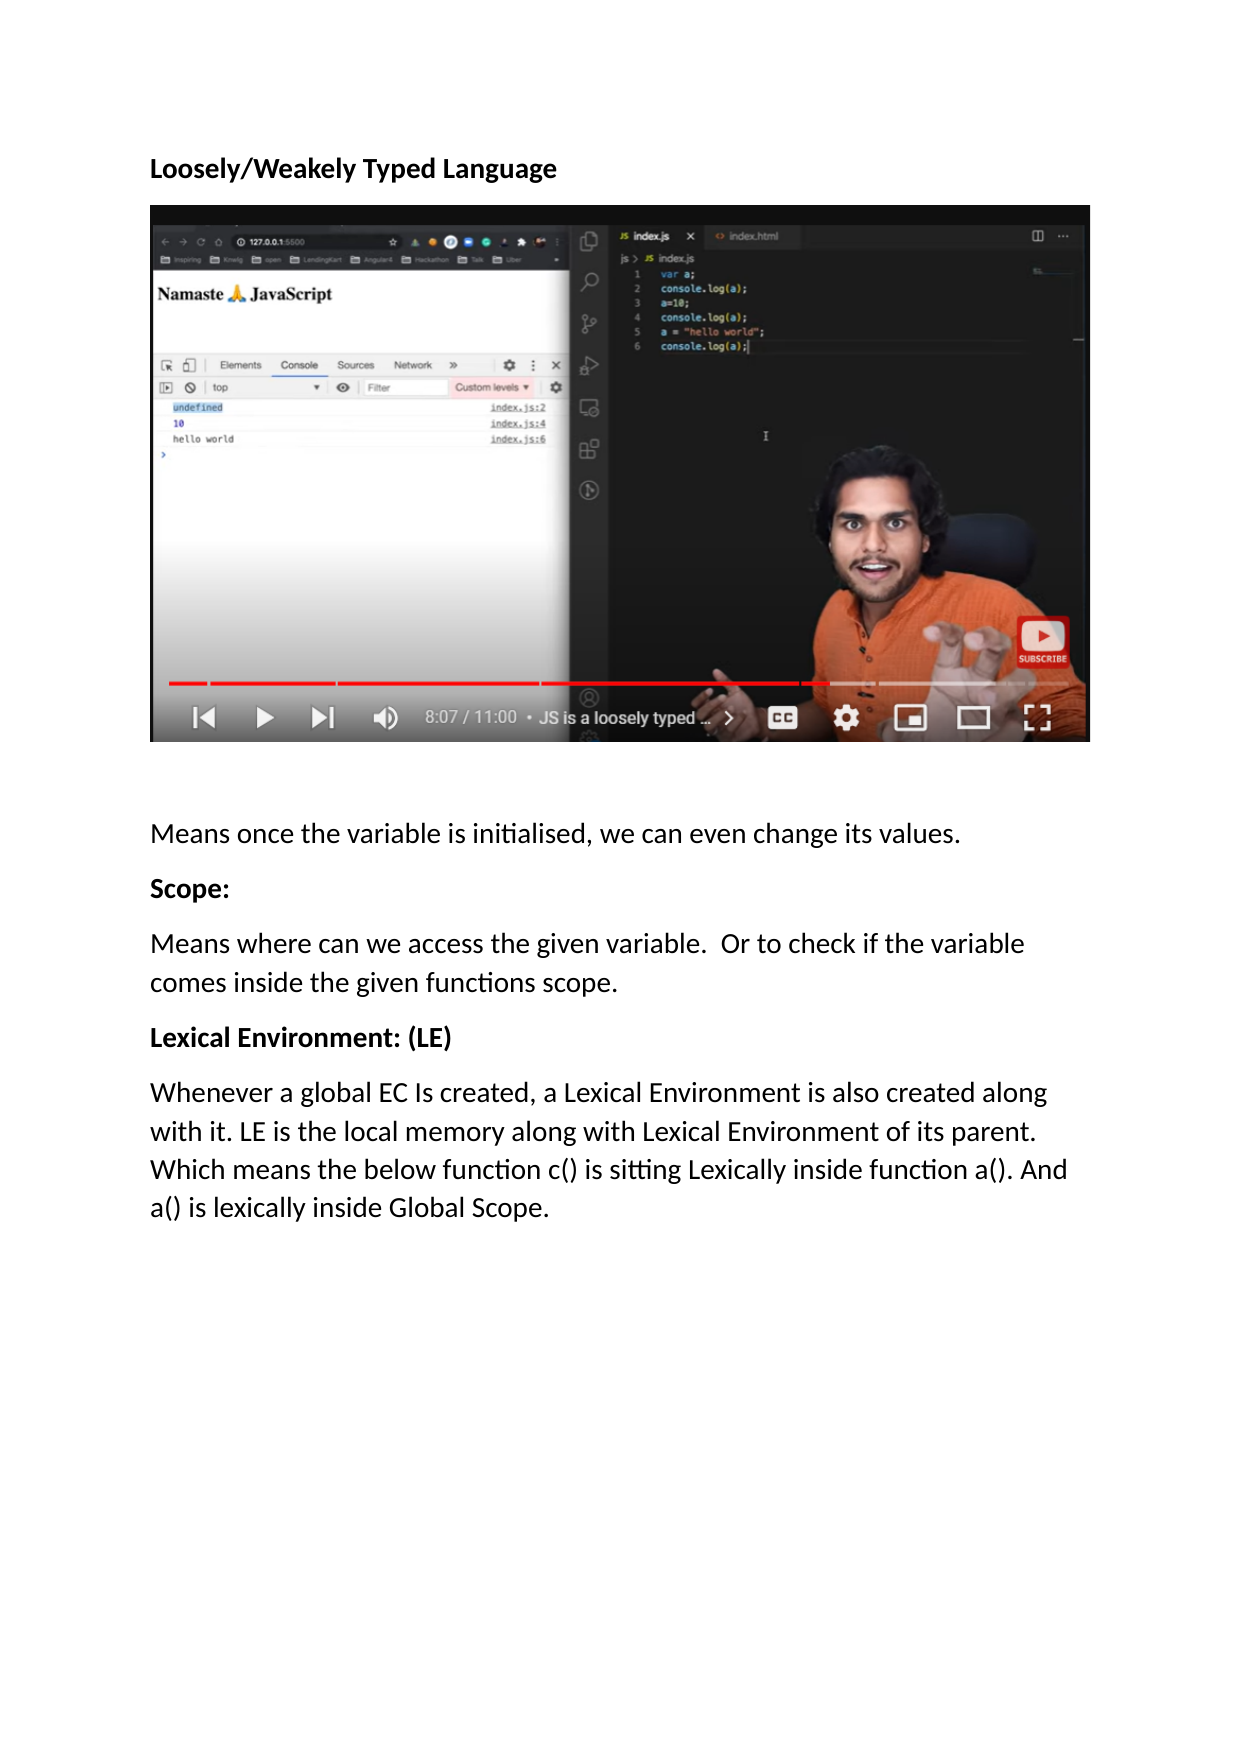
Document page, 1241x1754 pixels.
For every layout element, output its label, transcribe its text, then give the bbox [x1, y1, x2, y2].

text Scope: [150, 871, 1090, 906]
text Means where can we access the given variable. Or to check if the variable comes inside the given functions scope. [150, 926, 1090, 1000]
text Whenever a global EC Is created, a Lexical Environment is also created along with it. LE is the local memory along with Lexical Environment of its parent. Which means the below function c() is sitting Lexically inside function a(). And a() is lexically inside Global Scope. [150, 1074, 1090, 1225]
text Lexical Environment: (LE) [150, 1019, 1090, 1055]
text Means once the variable is initialised, we can even change its values. [150, 815, 1090, 851]
picture [150, 205, 1091, 742]
text Loosely/Weakely Typed Language [150, 150, 1090, 186]
